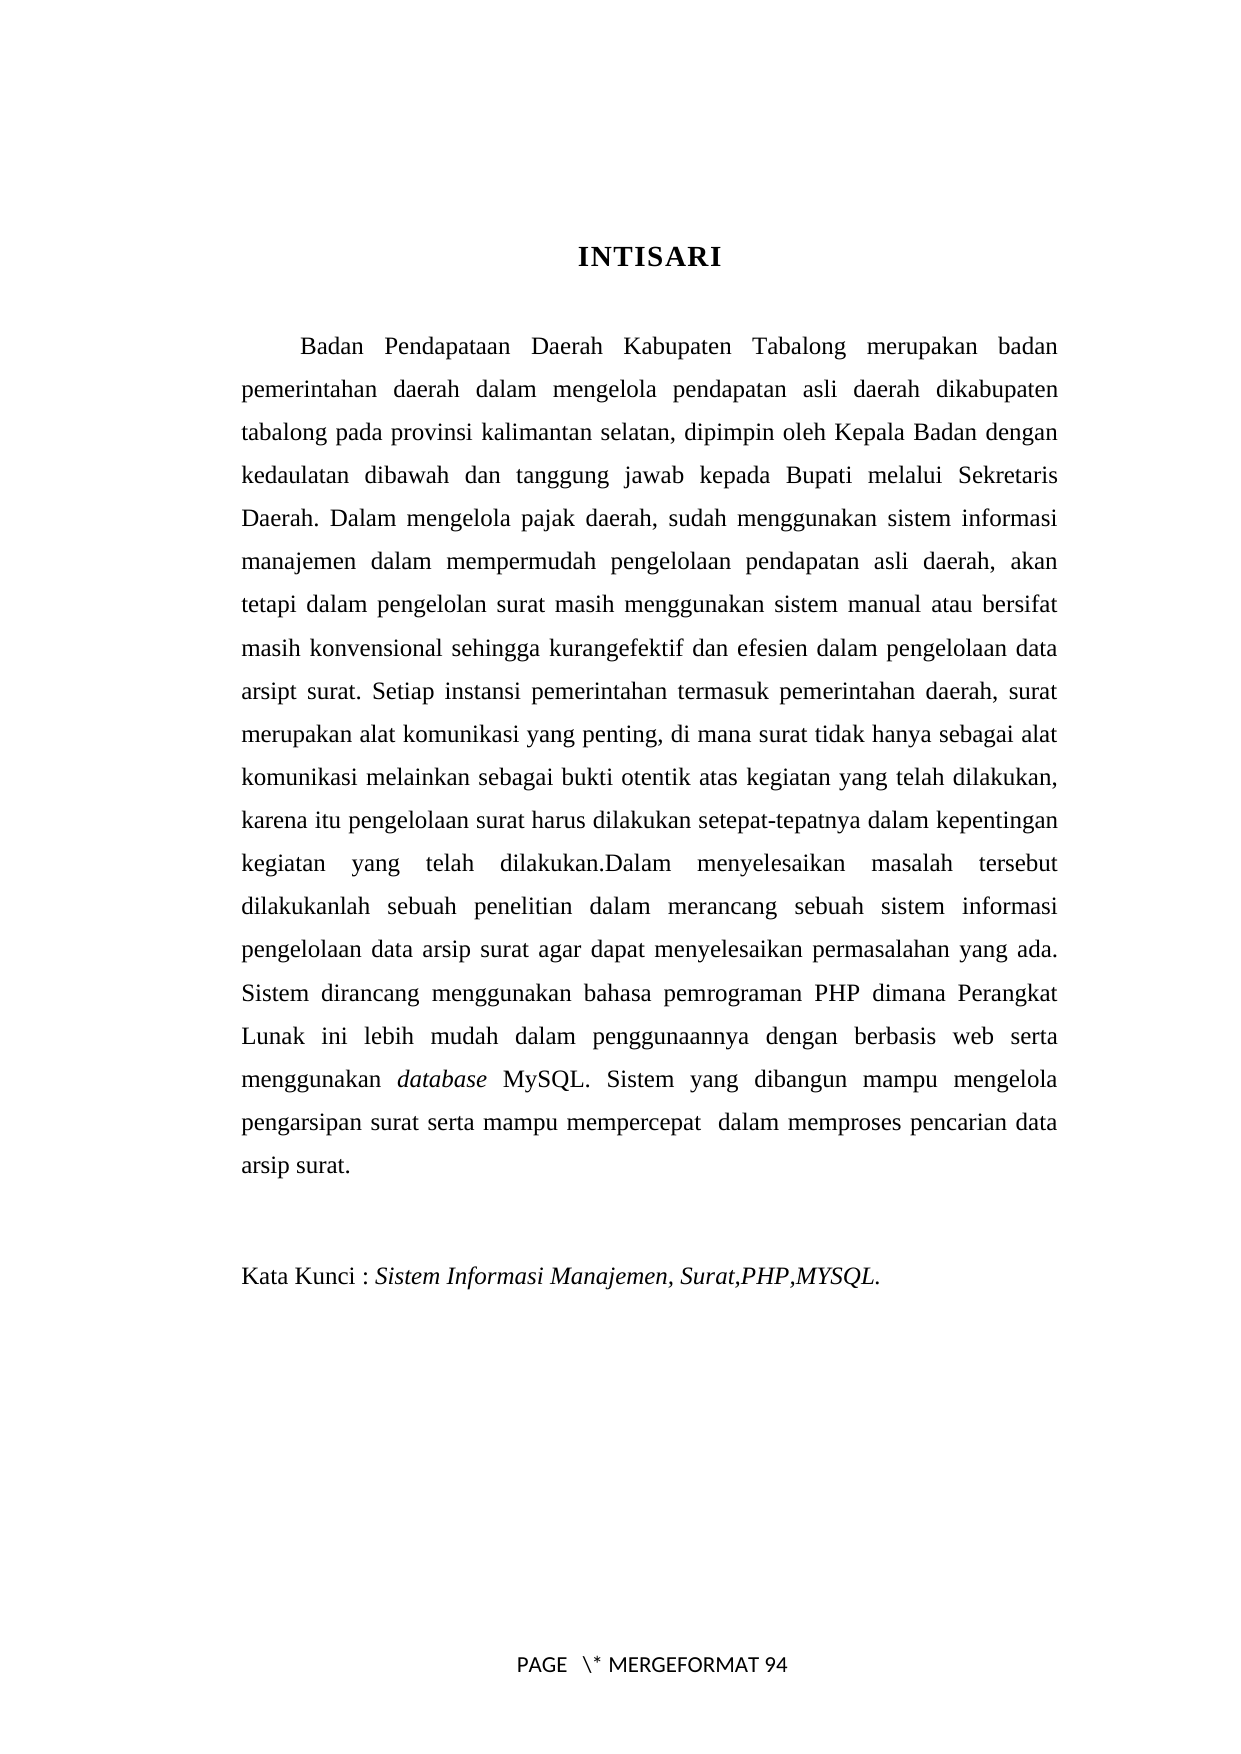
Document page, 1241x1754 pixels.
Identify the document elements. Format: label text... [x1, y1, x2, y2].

text Kata Kunci : Sistem Informasi Manajemen, Surat,PHP,MYSQL. [241, 1261, 1058, 1290]
title INTISARI [241, 239, 1058, 272]
text Badan Pendapataan Daerah Kabupaten Tabalong merupakan badan pemerintahan daerah dalam mengelola pendapatan asli daerah dikabupaten tabalong pada provinsi kalimantan selatan, dipimpin oleh Kepala Badan dengan kedaulatan dibawah dan tanggung jawab kepada Bupati melalui Sekretaris Daerah. Dalam mengelola pajak daerah, sudah menggunakan sistem informasi manajemen dalam mempermudah pengelolaan pendapatan asli daerah, akan tetapi dalam pengelolan surat masih menggunakan sistem manual atau bersifat masih konvensional sehingga kurangefektif dan efesien dalam pengelolaan data arsipt surat. Setiap instansi pemerintahan termasuk pemerintahan daerah, surat merupakan alat komunikasi yang penting, di mana surat tidak hanya sebagai alat komunikasi melainkan sebagai bukti otentik atas kegiatan yang telah dilakukan, karena itu pengelolaan surat harus dilakukan setepat-tepatnya dalam kepentingan kegiatan yang telah dilakukan.Dalam menyelesaikan masalah tersebut dilakukanlah sebuah penelitian dalam merancang sebuah sistem informasi pengelolaan data arsip surat agar dapat menyelesaikan permasalahan yang ada. Sistem dirancang menggunakan bahasa pemrograman PHP dimana Perangkat Lunak ini lebih mudah dalam penggunaannya dengan berbasis web serta menggunakan database MySQL. Sistem yang dibangun mampu mengelola pengarsipan surat serta mampu mempercepat dalam memproses pencarian data arsip surat. [241, 331, 1058, 1179]
